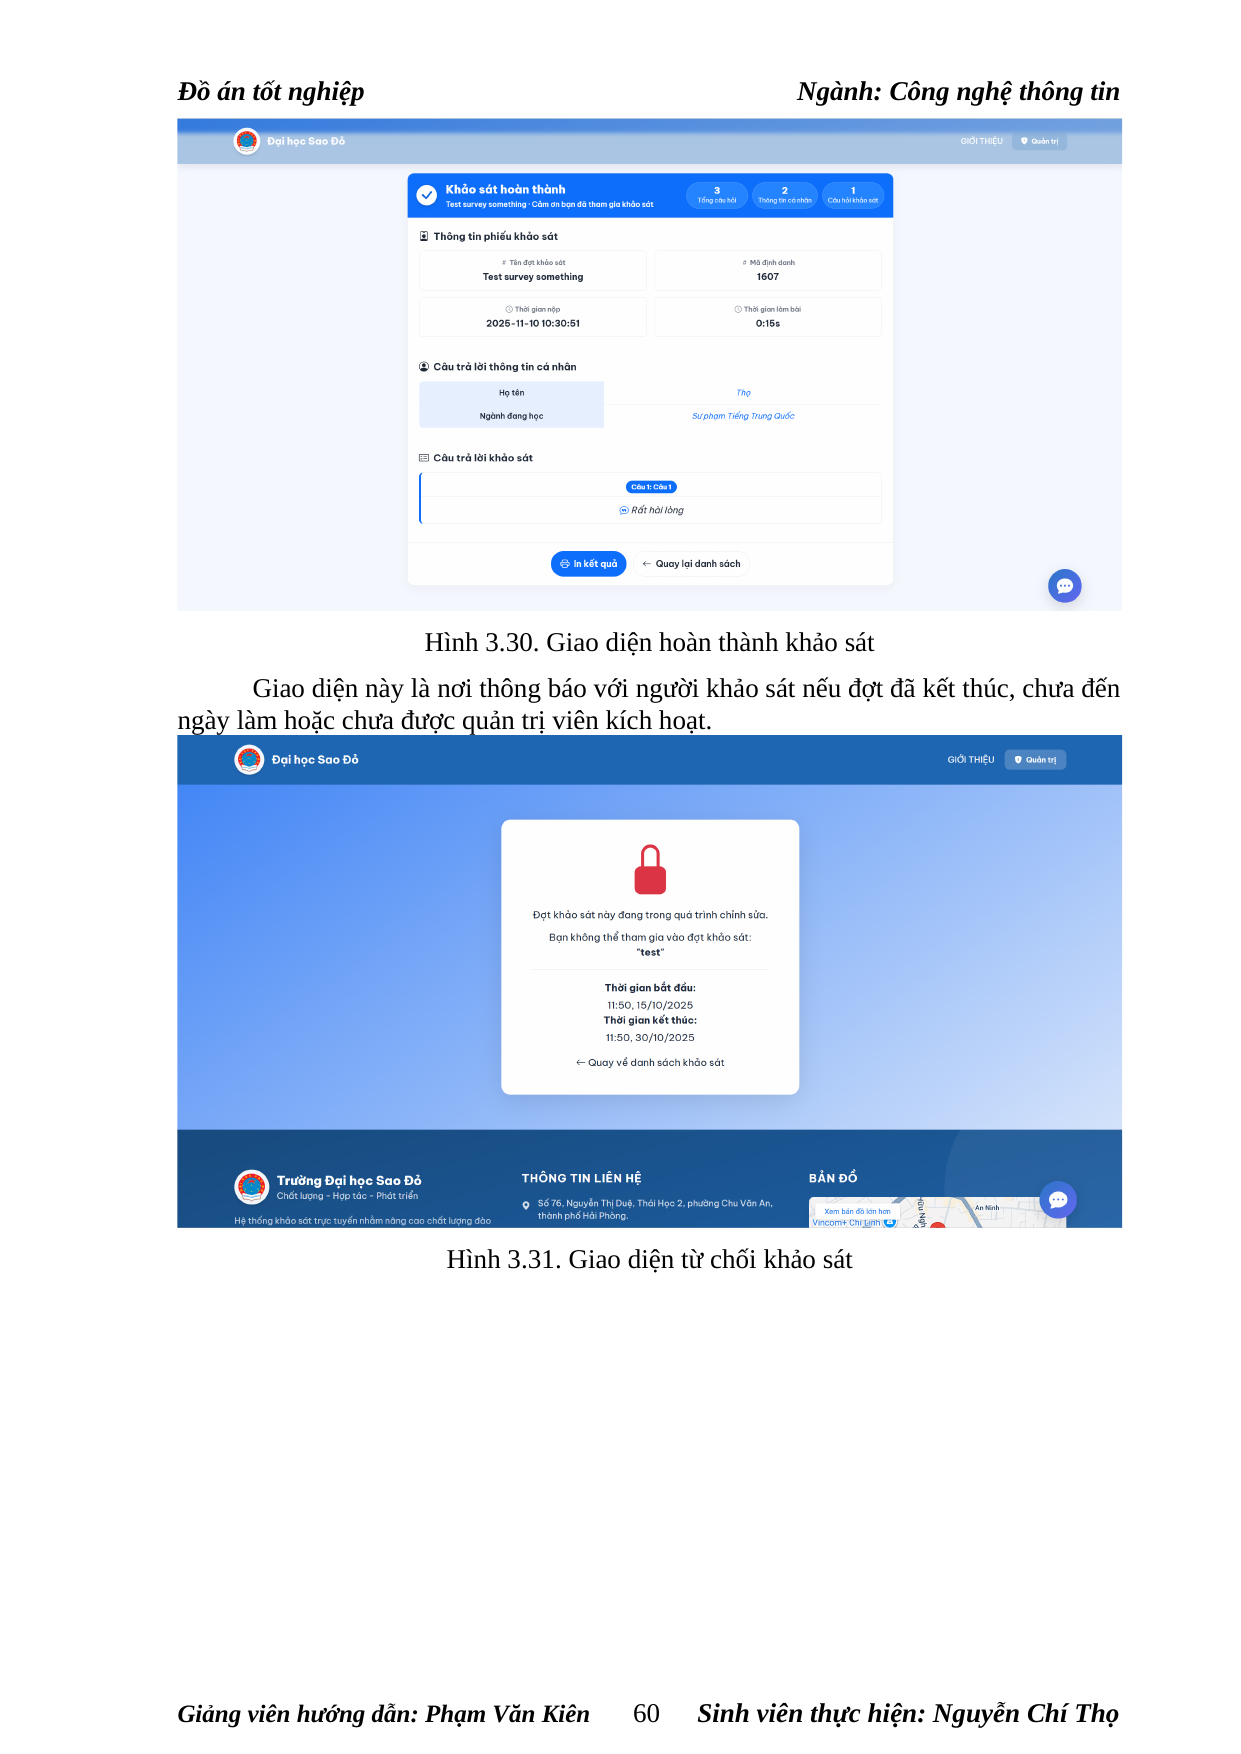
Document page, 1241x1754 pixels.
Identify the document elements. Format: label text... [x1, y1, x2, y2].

text Giao diện này là nơi thông báo với người khảo sát nếu đợt đã kết thúc, chưa đến ngày làm hoặc chưa được quản trị viên kích hoạt. [177, 673, 1122, 735]
picture [177, 735, 1123, 1228]
picture [177, 118, 1123, 611]
text Hình 3.31. Giao diện từ chối khảo sát [177, 1243, 1122, 1274]
text Hình 3.30. Giao diện hoàn thành khảo sát [177, 626, 1122, 657]
